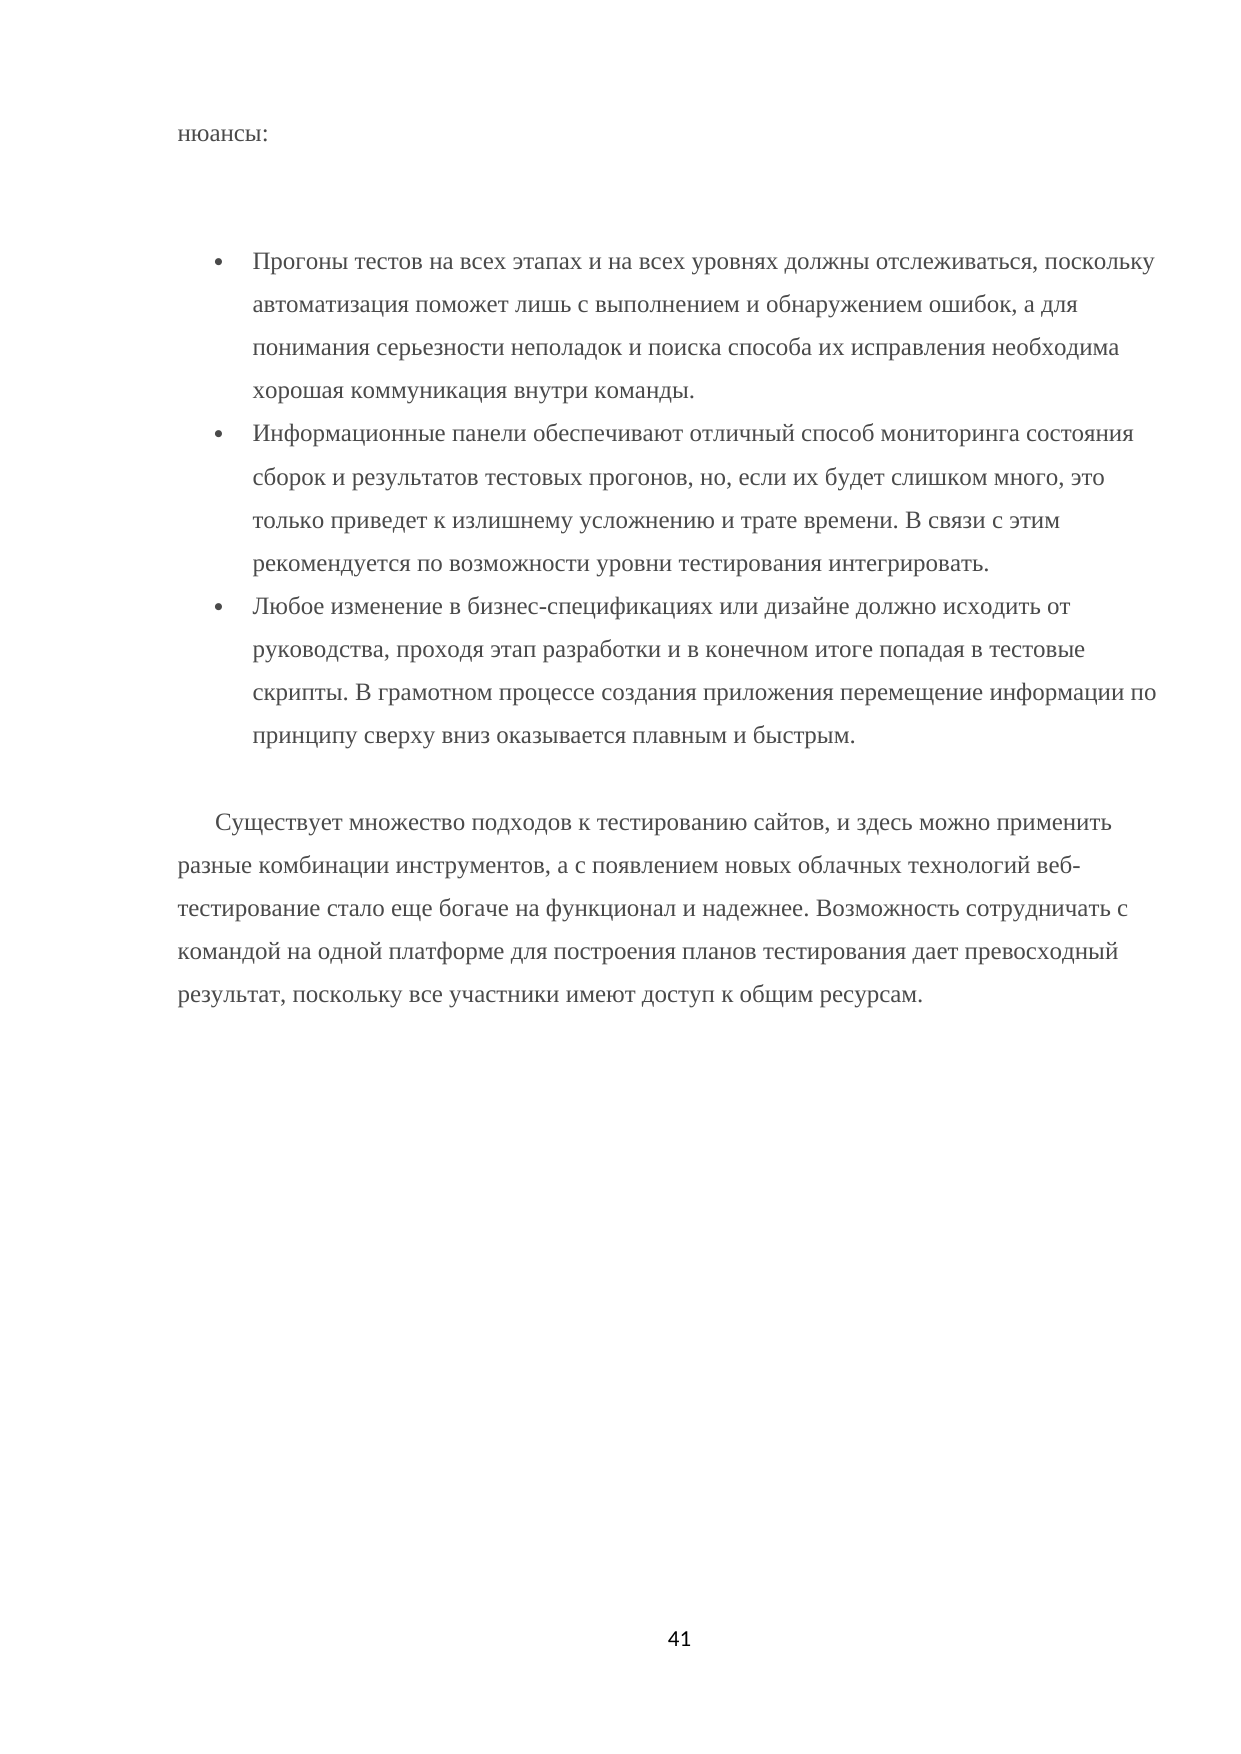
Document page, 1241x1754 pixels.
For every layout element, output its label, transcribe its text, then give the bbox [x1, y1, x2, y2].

list Информационные панели обеспечивают отличный способ мониторинга состояния сборок и результатов тестовых прогонов, но, если их будет слишком много, это только приведет к излишнему усложнению и трате времени. В связи с этим рекомендуется по возможности уровни тестирования интегрировать. [215, 418, 1181, 577]
list Прогоны тестов на всех этапах и на всех уровнях должны отслеживаться, поскольку автоматизация поможет лишь с выполнением и обнаружением ошибок, а для понимания серьезности неполадок и поиска способа их исправления необходима хорошая коммуникация внутри команды. [215, 246, 1181, 404]
text Существует множество подходов к тестированию сайтов, и здесь можно применить разные комбинации инструментов, а с появлением новых облачных технологий веб-тестирование стало еще богаче на функционал и надежнее. Возможность сотрудничать с командой на одной платформе для построения планов тестирования дает превосходный результат, поскольку все участники имеют доступ к общим ресурсам. [177, 807, 1181, 1008]
list Любое изменение в бизнес-спецификациях или дизайне должно исходить от руководства, проходя этап разработки и в конечном итоге попадая в тестовые скрипты. В грамотном процессе создания приложения перемещение информации по принципу сверху вниз оказывается плавным и быстрым. [215, 591, 1181, 749]
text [177, 118, 1181, 232]
